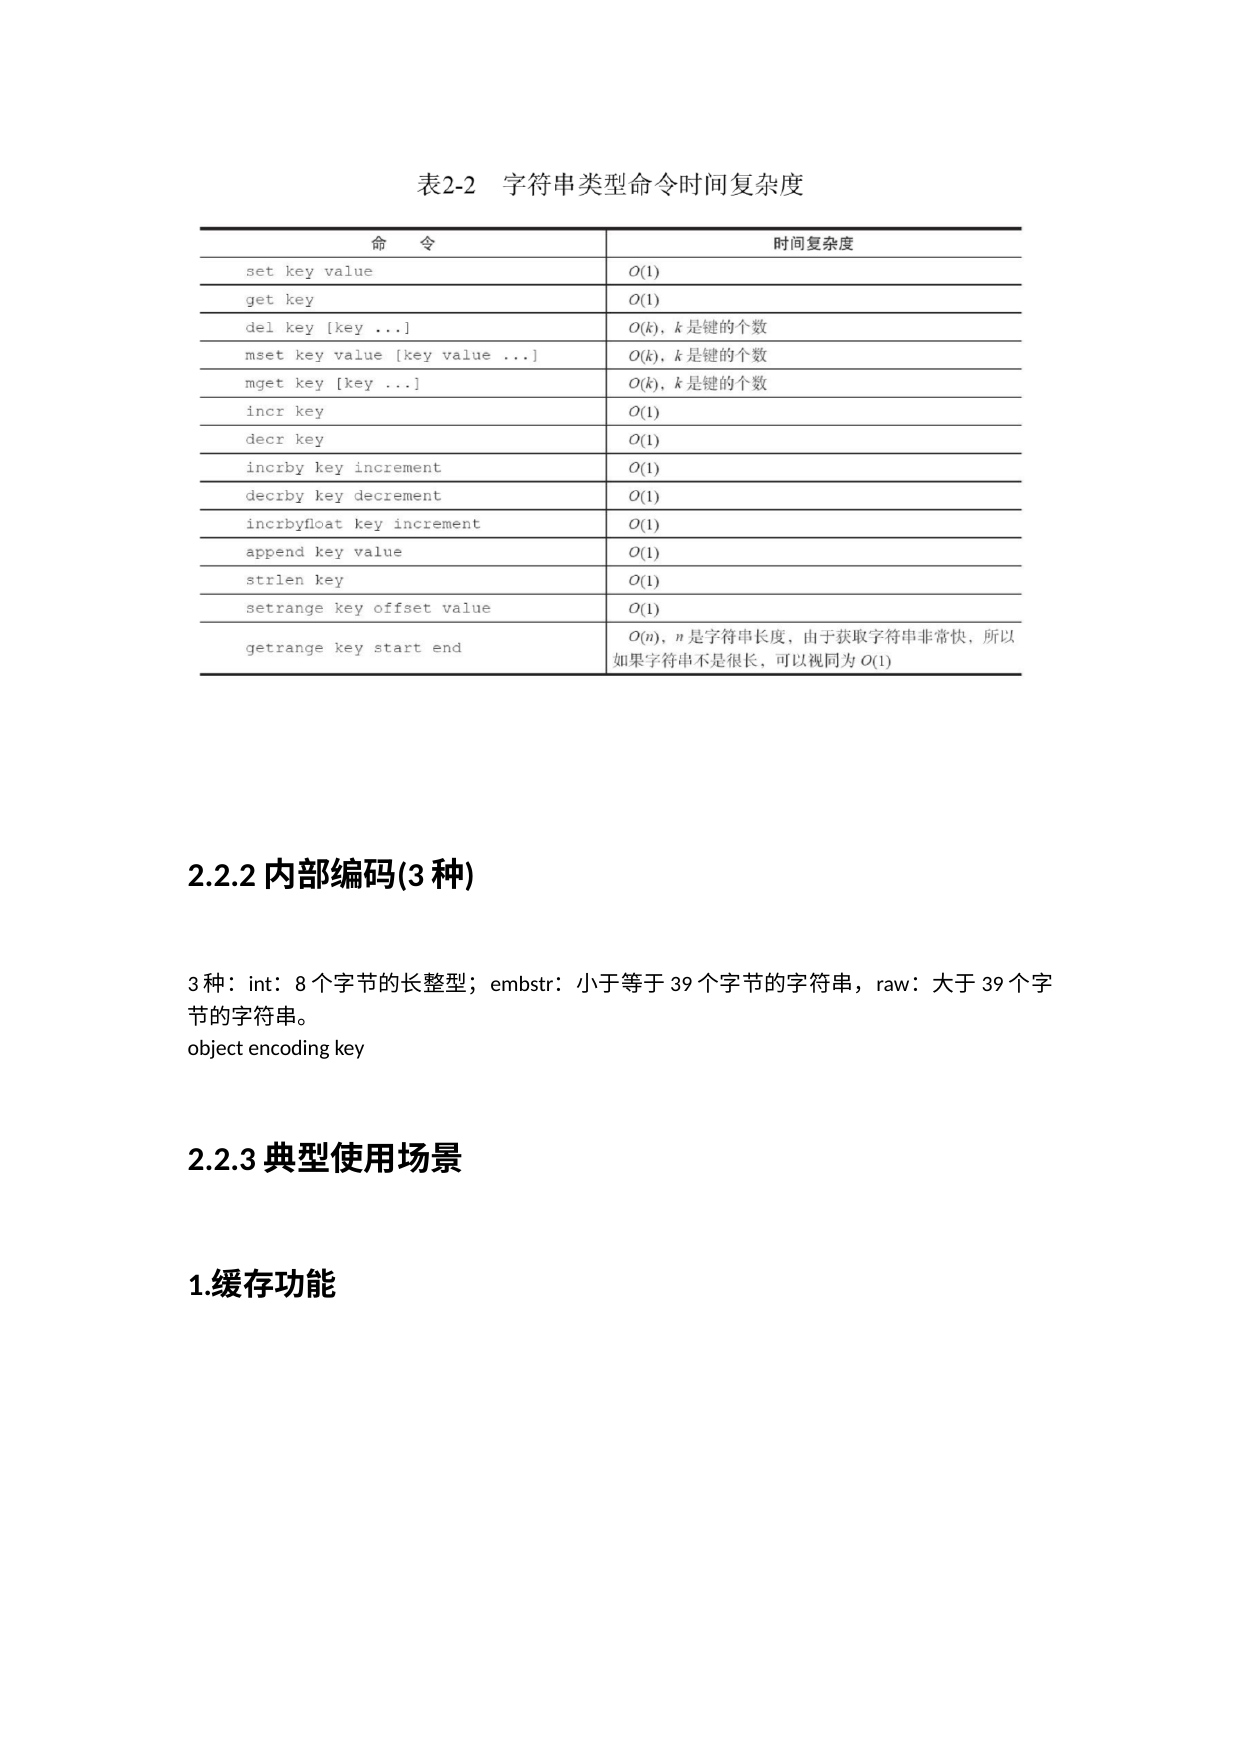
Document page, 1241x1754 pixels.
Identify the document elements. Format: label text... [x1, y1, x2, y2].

text object encoding key [187, 1031, 1053, 1063]
subtitle 2.2.2 内部编码(3种) [187, 839, 1053, 904]
text 3种：int：8个字节的长整型；embstr：小于等于39个字节的字符串，raw：大于39个字节的字符串。 [187, 966, 1053, 1031]
list 缓存功能 [187, 1250, 1053, 1315]
picture [187, 162, 1053, 716]
subtitle 2.2.3 典型使用场景 [187, 1123, 1053, 1188]
